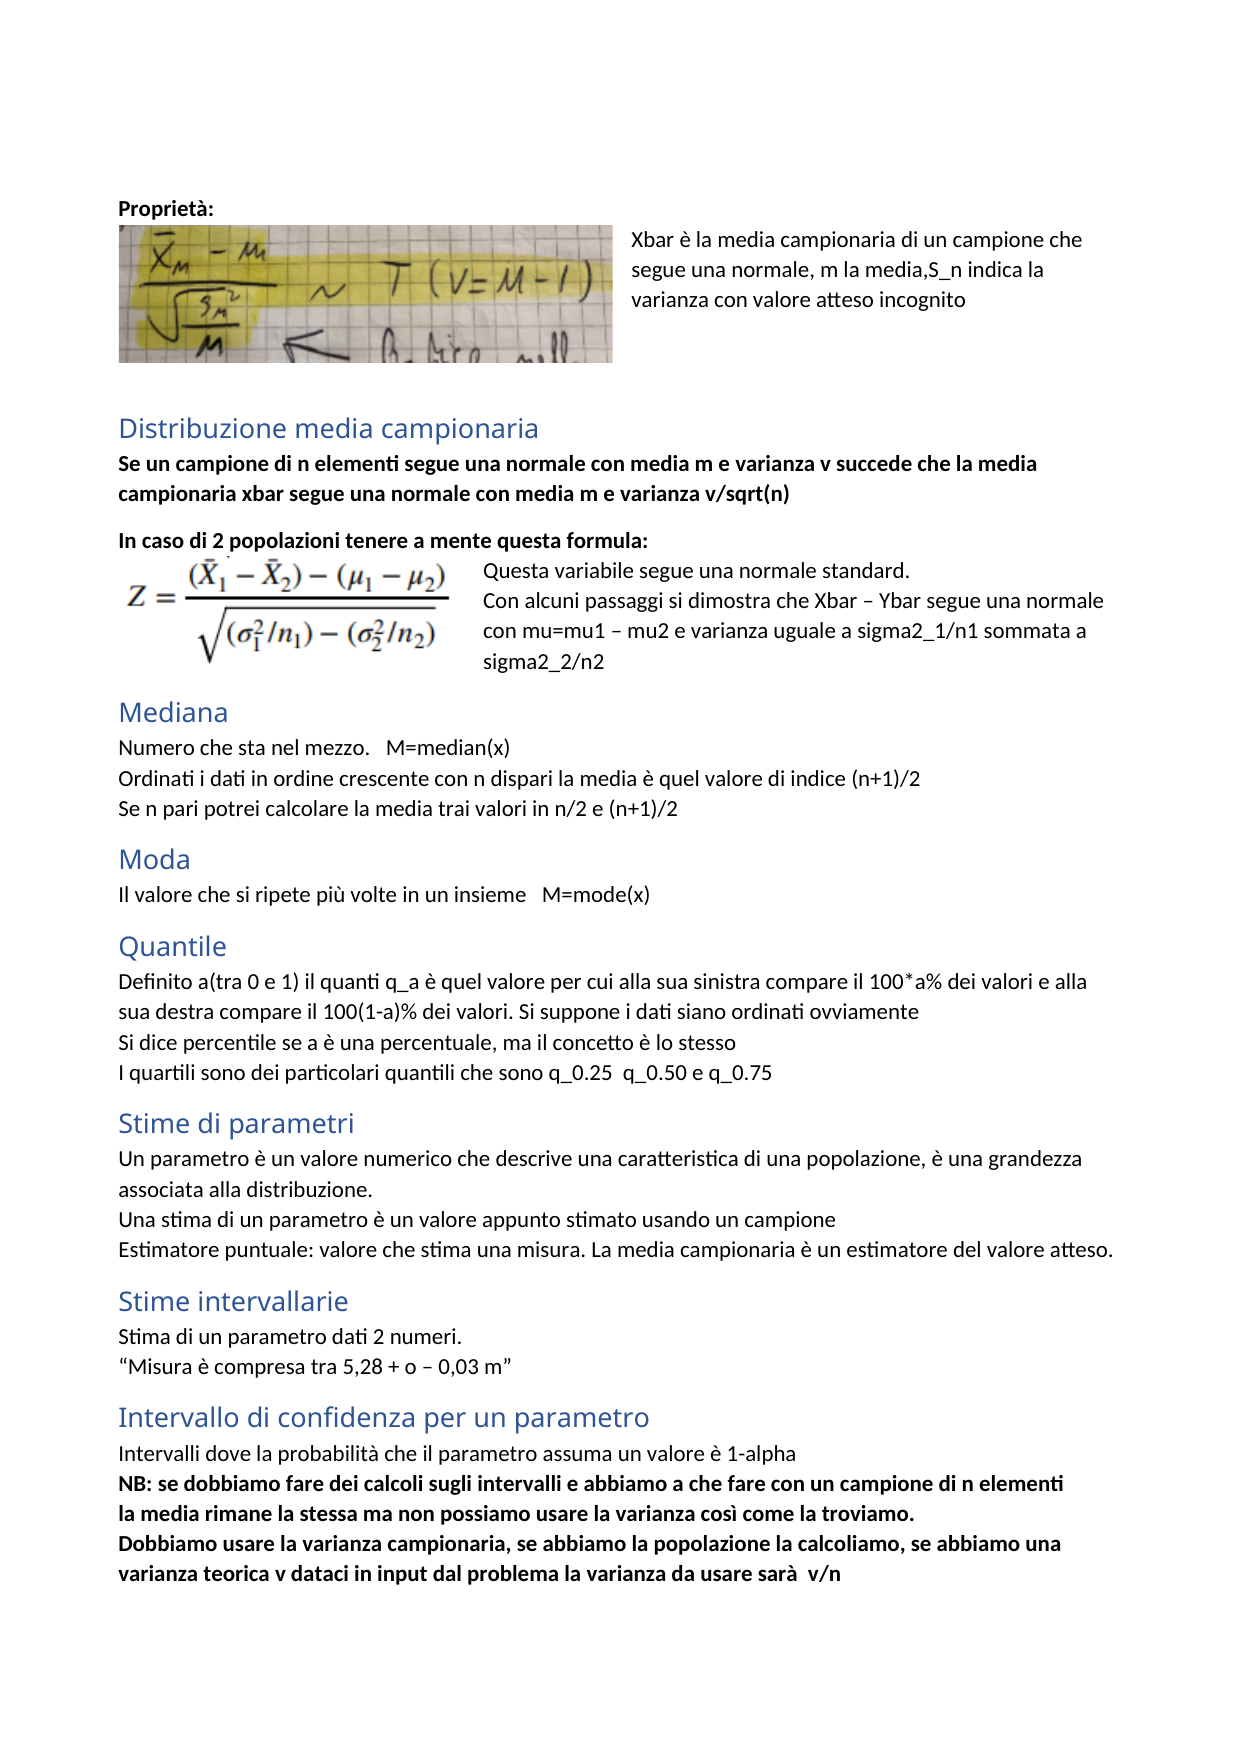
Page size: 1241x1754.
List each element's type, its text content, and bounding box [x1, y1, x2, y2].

picture [118, 225, 613, 363]
text Definito a(tra 0 e 1) il quanti q_a è quel valore per cui alla sua sinistra compare il 100*a% dei valori e alla sua destra compare il 100(1-a)% dei valori. Si suppone i dati siano ordinati ovviamente Si dice percentile se a è una percentuale, ma il concetto è lo stesso I quartili sono dei particolari quantili che sono q_0.25 q_0.50 e q_0.75 [118, 967, 1122, 1086]
subtitle Quantile [118, 927, 1122, 964]
text Se un campione di n elementi segue una normale con media m e varianza v succede che la media campionaria xbar segue una normale con media m e varianza v/sqrt(n) [118, 449, 1122, 507]
text Un parametro è un valore numerico che descrive una caratteristica di una popolazione, è una grandezza associata alla distribuzione. Una stima di un parametro è un valore appunto stimato usando un campione Estimatore puntuale: valore che stima una misura. La media campionaria è un estimatore del valore atteso. [118, 1144, 1122, 1263]
subtitle Distribuzione media campionaria [118, 409, 1122, 446]
subtitle Stime di parametri [118, 1105, 1122, 1142]
text Numero che sta nel mezzo. M=median(x) Ordinati i dati in ordine crescente con n dispari la media è quel valore di indice (n+1)/2 Se n pari potrei calcolare la media trai valori in n/2 e (n+1)/2 [118, 733, 1122, 822]
subtitle Intervallo di confidenza per un parametro [118, 1399, 1122, 1436]
subtitle Stime intervallarie [118, 1282, 1122, 1319]
subtitle Mediana [118, 694, 1122, 731]
text Intervalli dove la probabilità che il parametro assuma un valore è 1-alpha NB: se dobbiamo fare dei calcoli sugli intervalli e abbiamo a che fare con un campione di n elementi la media rimane la stessa ma non possiamo usare la varianza così come la troviamo. Dobbiamo usare la varianza campionaria, se abbiamo la popolazione la calcoliamo, se abbiamo una varianza teorica v dataci in input dal problema la varianza da usare sarà v/n [118, 1439, 1122, 1587]
subtitle Moda [118, 841, 1122, 878]
text Il valore che si ripete più volte in un insieme M=mode(x) [118, 881, 1122, 908]
picture [118, 556, 464, 675]
text Stima di un parametro dati 2 numeri. “Misura è compresa tra 5,28 + o – 0,03 m” [118, 1322, 1122, 1380]
